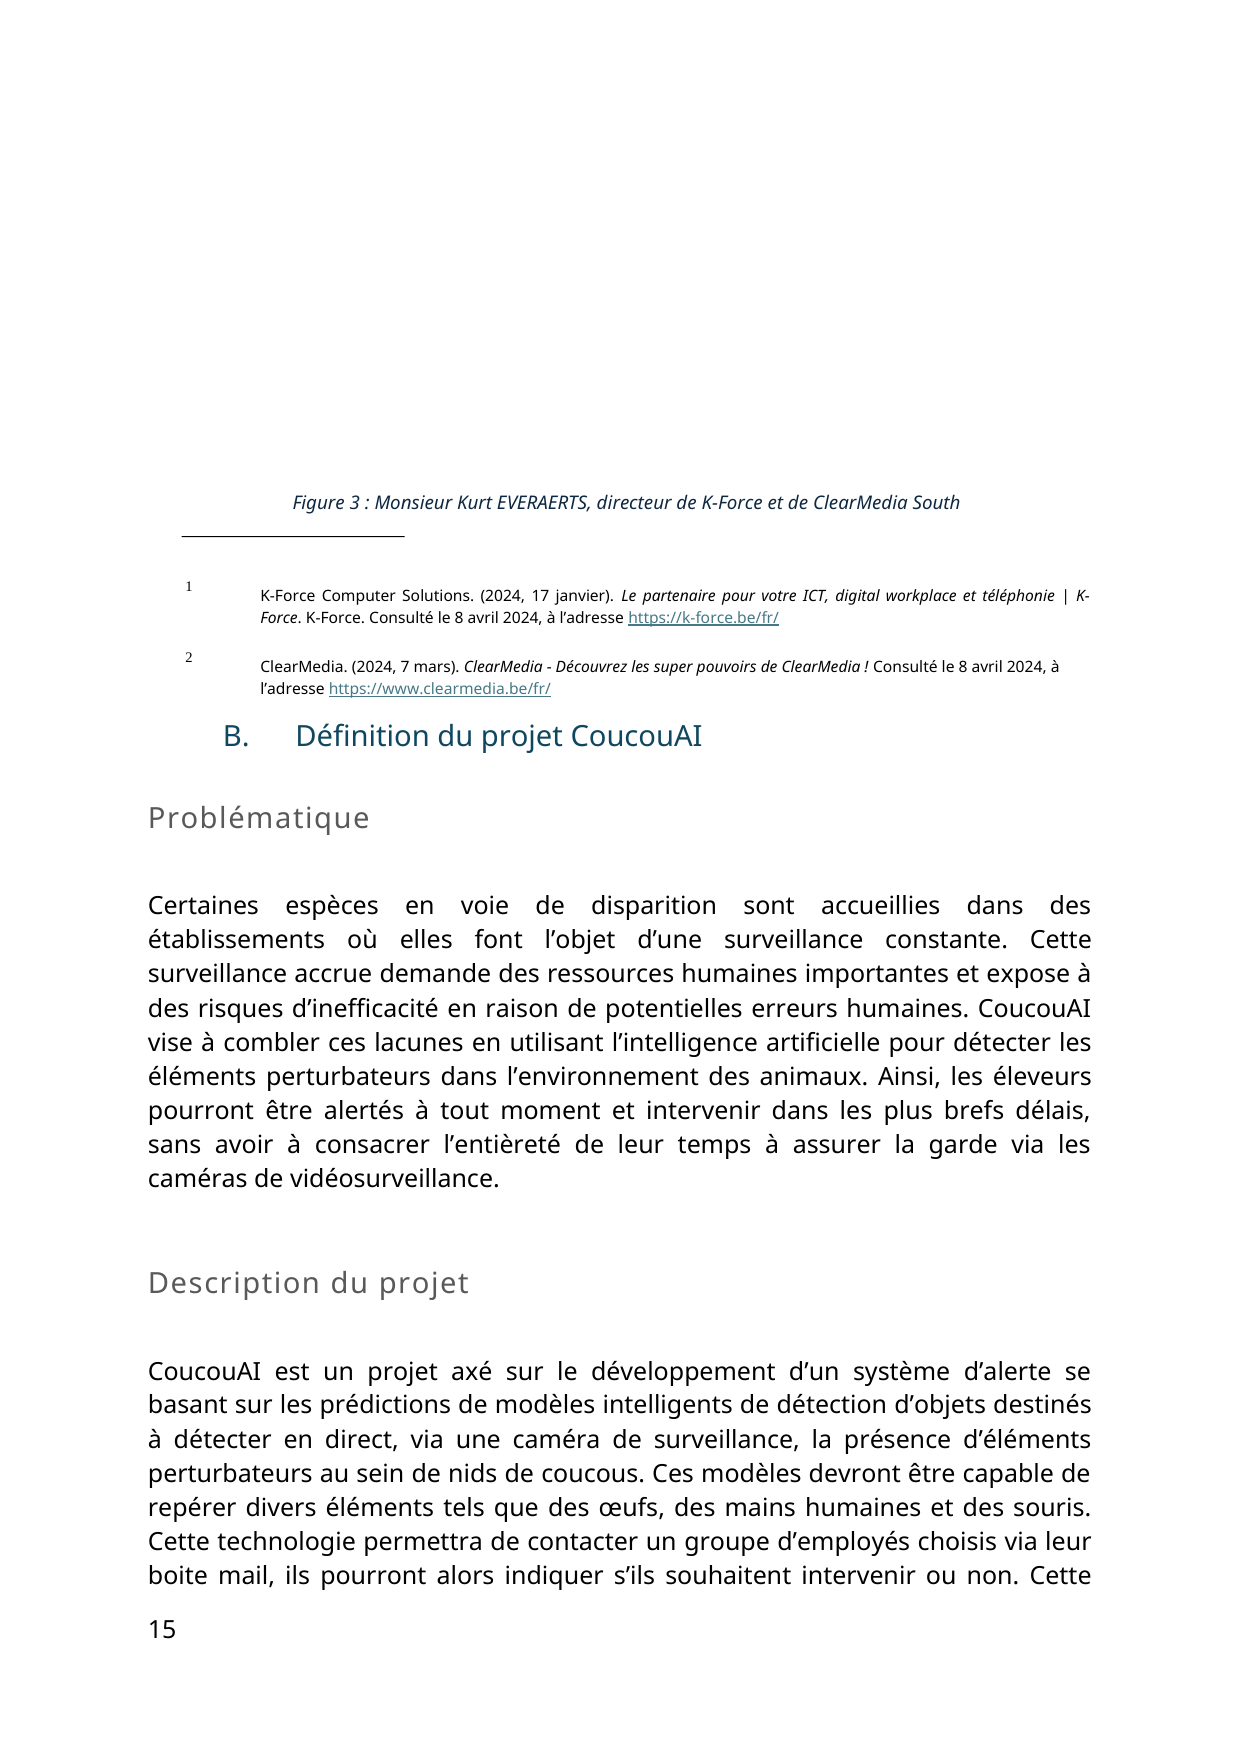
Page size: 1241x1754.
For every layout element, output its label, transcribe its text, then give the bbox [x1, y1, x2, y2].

subtitle Problématique [148, 798, 1093, 837]
text Certaines espèces en voie de disparition sont accueillies dans des établissements où elles font l’objet d’une surveillance constante. Cette surveillance accrue demande des ressources humaines importantes et expose à des risques d’inefficacité en raison de potentielles erreurs humaines. CoucouAI vise à combler ces lacunes en utilisant l’intelligence artificielle pour détecter les éléments perturbateurs dans l’environnement des animaux. Ainsi, les éleveurs pourront être alertés à tout moment et intervenir dans les plus brefs délais, sans avoir à consacrer l’entièreté de leur temps à assurer la garde via les caméras de vidéosurveillance. [148, 888, 1093, 1194]
list ClearMedia. (2024, 7 mars). ClearMedia - Découvrez les super pouvoirs de ClearMedia ! Consulté le 8 avril 2024, à l’adresse https://www.clearmedia.be/fr/ [185, 649, 1093, 699]
list K-Force Computer Solutions. (2024, 17 janvier). Le partenaire pour votre ICT, digital workplace et téléphonie | K-Force. K-Force. Consulté le 8 avril 2024, à l’adresse https://k-force.be/fr/ [185, 578, 1093, 628]
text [148, 1353, 1093, 1592]
subtitle Définition du projet CoucouAI [223, 716, 1093, 755]
subtitle Description du projet [148, 1263, 1093, 1302]
